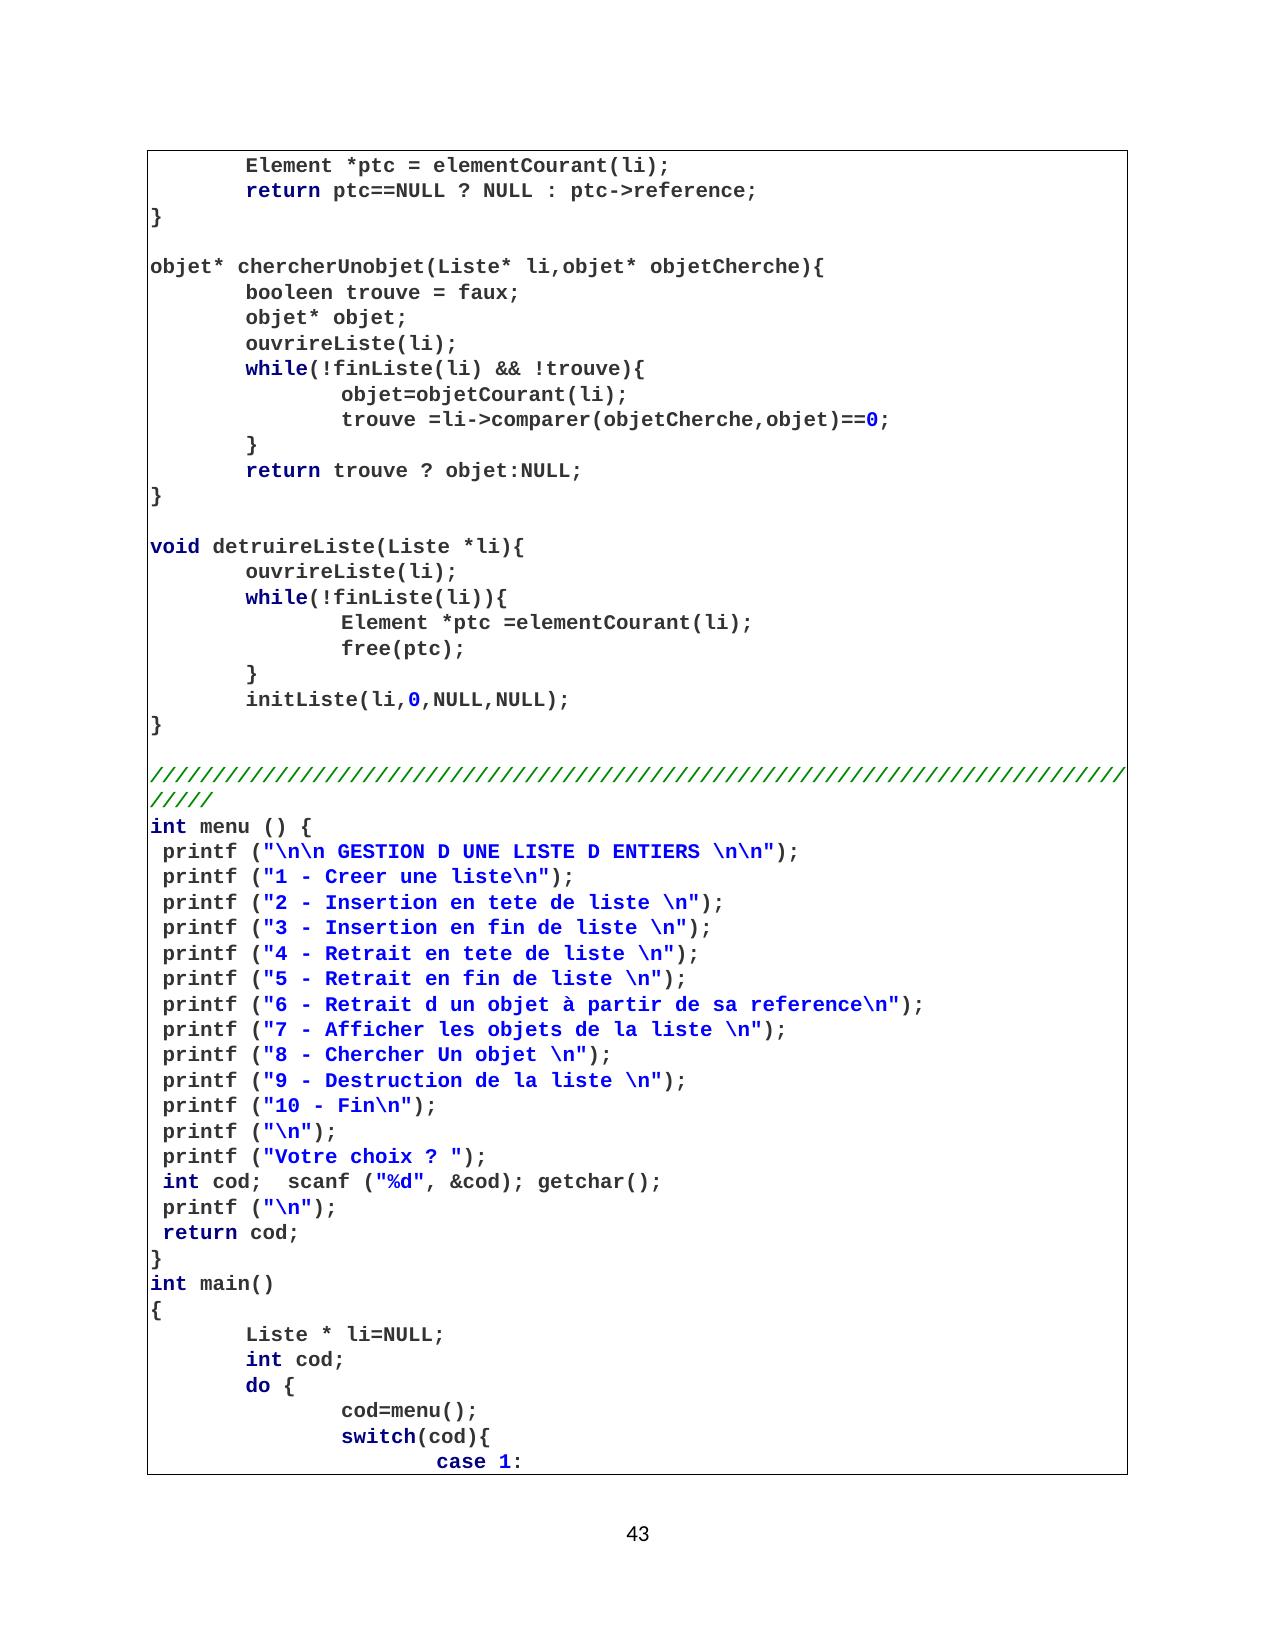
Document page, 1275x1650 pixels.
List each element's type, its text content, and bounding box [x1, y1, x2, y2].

text printf ("1 - Creer une liste\n"); [150, 865, 1125, 890]
text while(!finListe(li)){ [150, 585, 1125, 611]
text /////////////////////////////////////////////////////////////////////////////////// [150, 763, 1125, 814]
text ouvrireListe(li); [150, 560, 1125, 585]
text { [150, 1297, 1125, 1322]
text printf ("9 - Destruction de la liste \n"); [150, 1068, 1125, 1093]
text printf ("\n\n GESTION D UNE LISTE D ENTIERS \n\n"); [150, 839, 1125, 865]
text do { [150, 1373, 1125, 1398]
text while(!finListe(li) && !trouve){ [150, 356, 1125, 382]
text trouve =li->comparer(objetCherche,objet)==0; [150, 407, 1125, 433]
text int cod; scanf ("%d", &cod); getchar(); [150, 1170, 1125, 1195]
text } [150, 712, 1125, 738]
text } [150, 433, 1125, 458]
text return trouve ? objet:NULL; [150, 458, 1125, 483]
text booleen trouve = faux; [150, 280, 1125, 306]
text } [150, 661, 1125, 687]
text free(ptc); [150, 636, 1125, 661]
text void detruireListe(Liste *li){ [150, 534, 1125, 560]
text } [150, 204, 1125, 229]
text printf ("8 - Chercher Un objet \n"); [150, 1043, 1125, 1068]
text printf ("Votre choix ? "); [150, 1144, 1125, 1170]
text printf ("2 - Insertion en tete de liste \n"); [150, 890, 1125, 916]
text printf ("6 - Retrait d un objet à partir de sa reference\n"); [150, 992, 1125, 1017]
text objet=objetCourant(li); [150, 382, 1125, 407]
text } [150, 1246, 1125, 1271]
text int main() [150, 1271, 1125, 1297]
text int cod; [150, 1348, 1125, 1373]
text printf ("\n"); [150, 1195, 1125, 1221]
text return cod; [150, 1221, 1125, 1246]
text Element *ptc =elementCourant(li); [150, 611, 1125, 636]
text objet* objet; [150, 306, 1125, 331]
text printf ("7 - Afficher les objets de la liste \n"); [150, 1017, 1125, 1043]
text ouvrireListe(li); [150, 331, 1125, 356]
text printf ("4 - Retrait en tete de liste \n"); [150, 941, 1125, 966]
text objet* chercherUnobjet(Liste* li,objet* objetCherche){ [150, 255, 1125, 280]
text printf ("5 - Retrait en fin de liste \n"); [150, 966, 1125, 992]
text Liste * li=NULL; [150, 1322, 1125, 1348]
text return ptc==NULL ? NULL : ptc->reference; [150, 178, 1125, 204]
text printf ("\n"); [150, 1119, 1125, 1144]
text switch(cod){ [150, 1424, 1125, 1449]
text } [150, 483, 1125, 509]
text cod=menu(); [150, 1398, 1125, 1424]
text case 1: [150, 1449, 1125, 1474]
text printf ("3 - Insertion en fin de liste \n"); [150, 916, 1125, 941]
text int menu () { [150, 814, 1125, 839]
text initListe(li,0,NULL,NULL); [150, 687, 1125, 712]
text printf ("10 - Fin\n"); [150, 1093, 1125, 1119]
text Element *ptc = elementCourant(li); [148, 151, 1127, 178]
